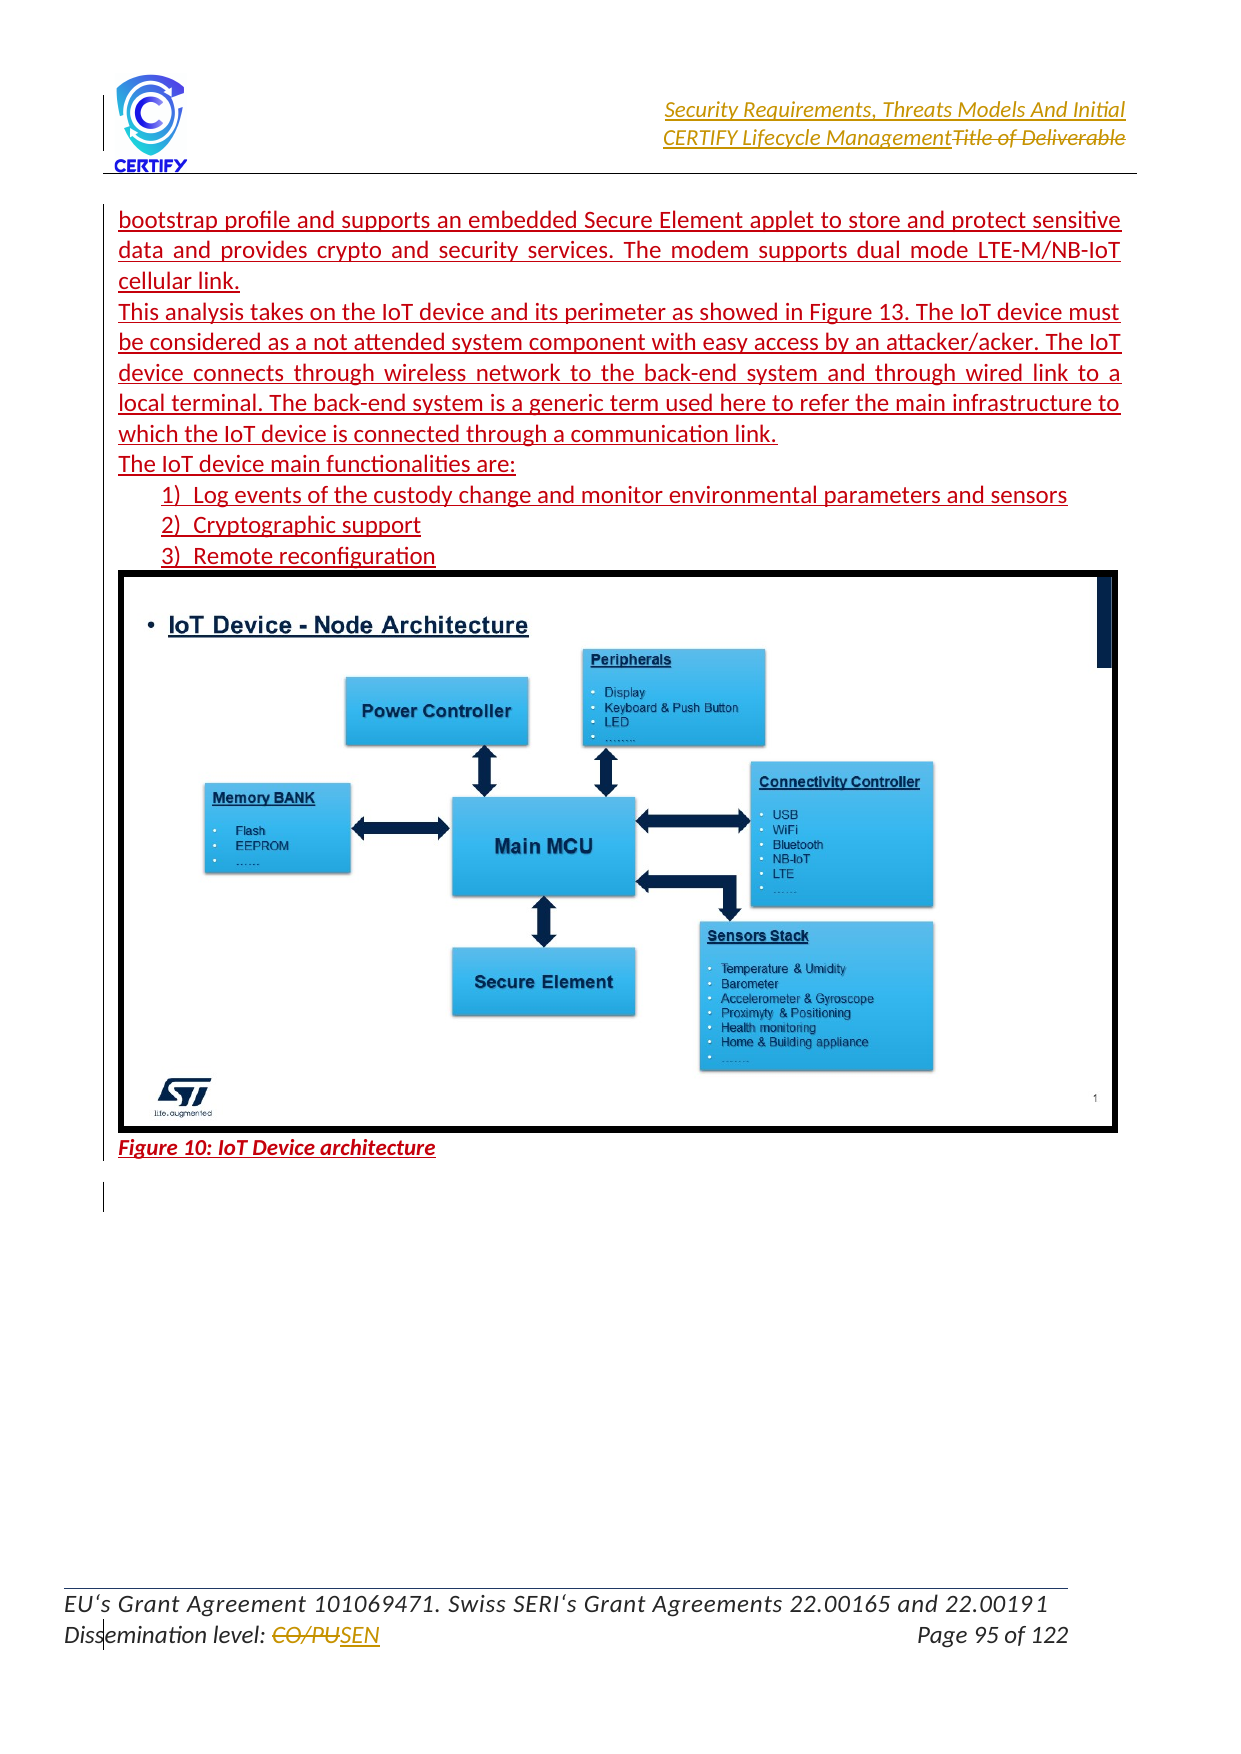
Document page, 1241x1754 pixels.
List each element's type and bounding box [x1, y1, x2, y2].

picture [114, 73, 188, 173]
picture [124, 577, 1112, 1126]
